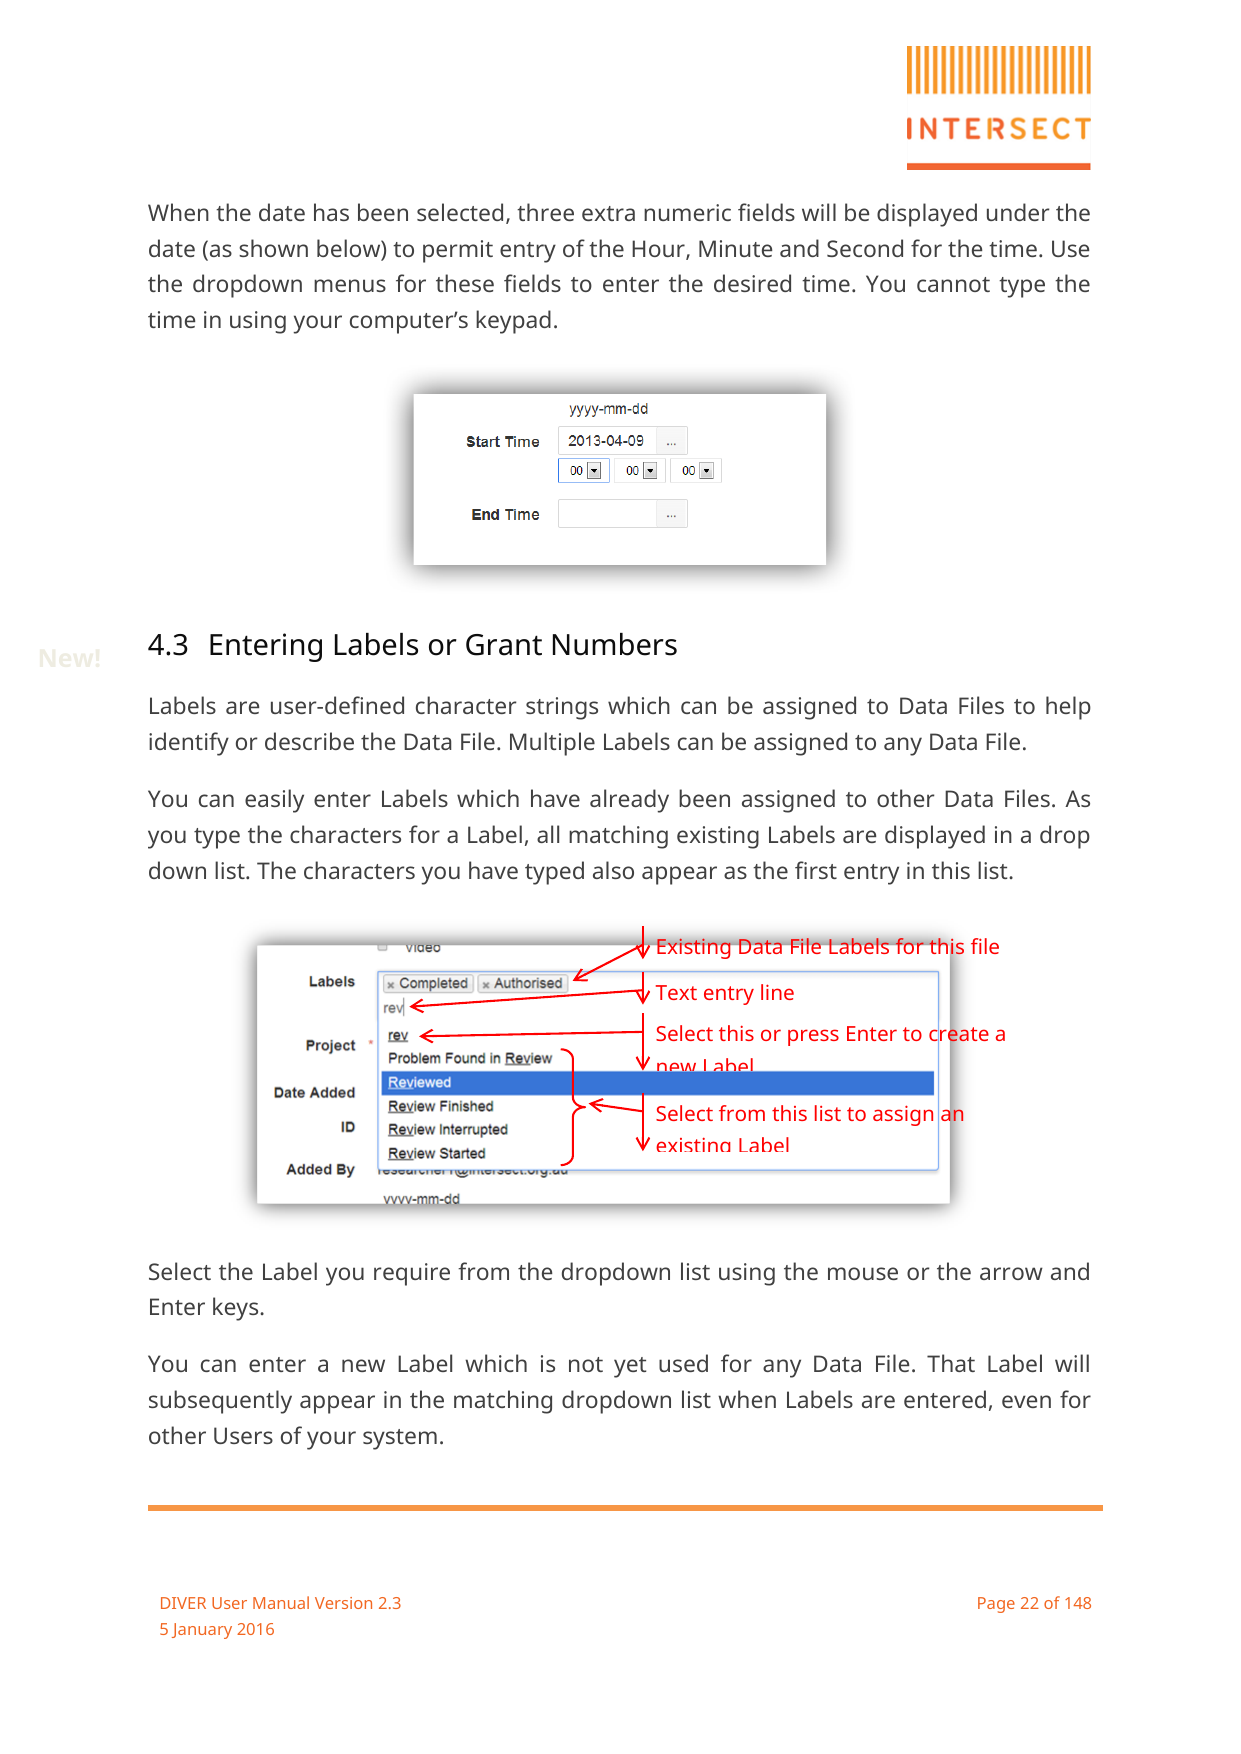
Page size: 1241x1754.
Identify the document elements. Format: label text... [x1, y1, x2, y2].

text You can easily enter Labels which have already been assigned to other Data Files. As you type the characters for a Label, all matching existing Labels are displayed in a drop down list. The characters you have typed also appear as the first entry in this list. [148, 783, 1092, 886]
text Labels are user-defined character strings which can be assigned to Data Files to help identify or describe the Data File. Multiple Labels can be assigned to any Data File. [148, 690, 1092, 757]
text Select the Label you require from the dropdown list using the mouse or the arrow and Enter keys. [148, 1255, 1092, 1323]
subtitle Entering Labels or Grant Numbers [148, 624, 1092, 663]
picture [413, 394, 827, 565]
text You can enter a new Label which is not yet used for any Data File. That Label will subsequently appear in the matching dropdown list when Labels are entered, even for other Users of your system. [148, 1348, 1092, 1451]
picture [223, 911, 984, 1238]
picture [905, 44, 1093, 172]
text When the date has been selected, three extra numeric fields will be displayed under the date (as shown below) to permit entry of the Hour, Minute and Second for the time. Use the dropdown menus for these fields to enter the desired time. You cannot type the time in using your computer’s keypad. [148, 197, 1092, 336]
